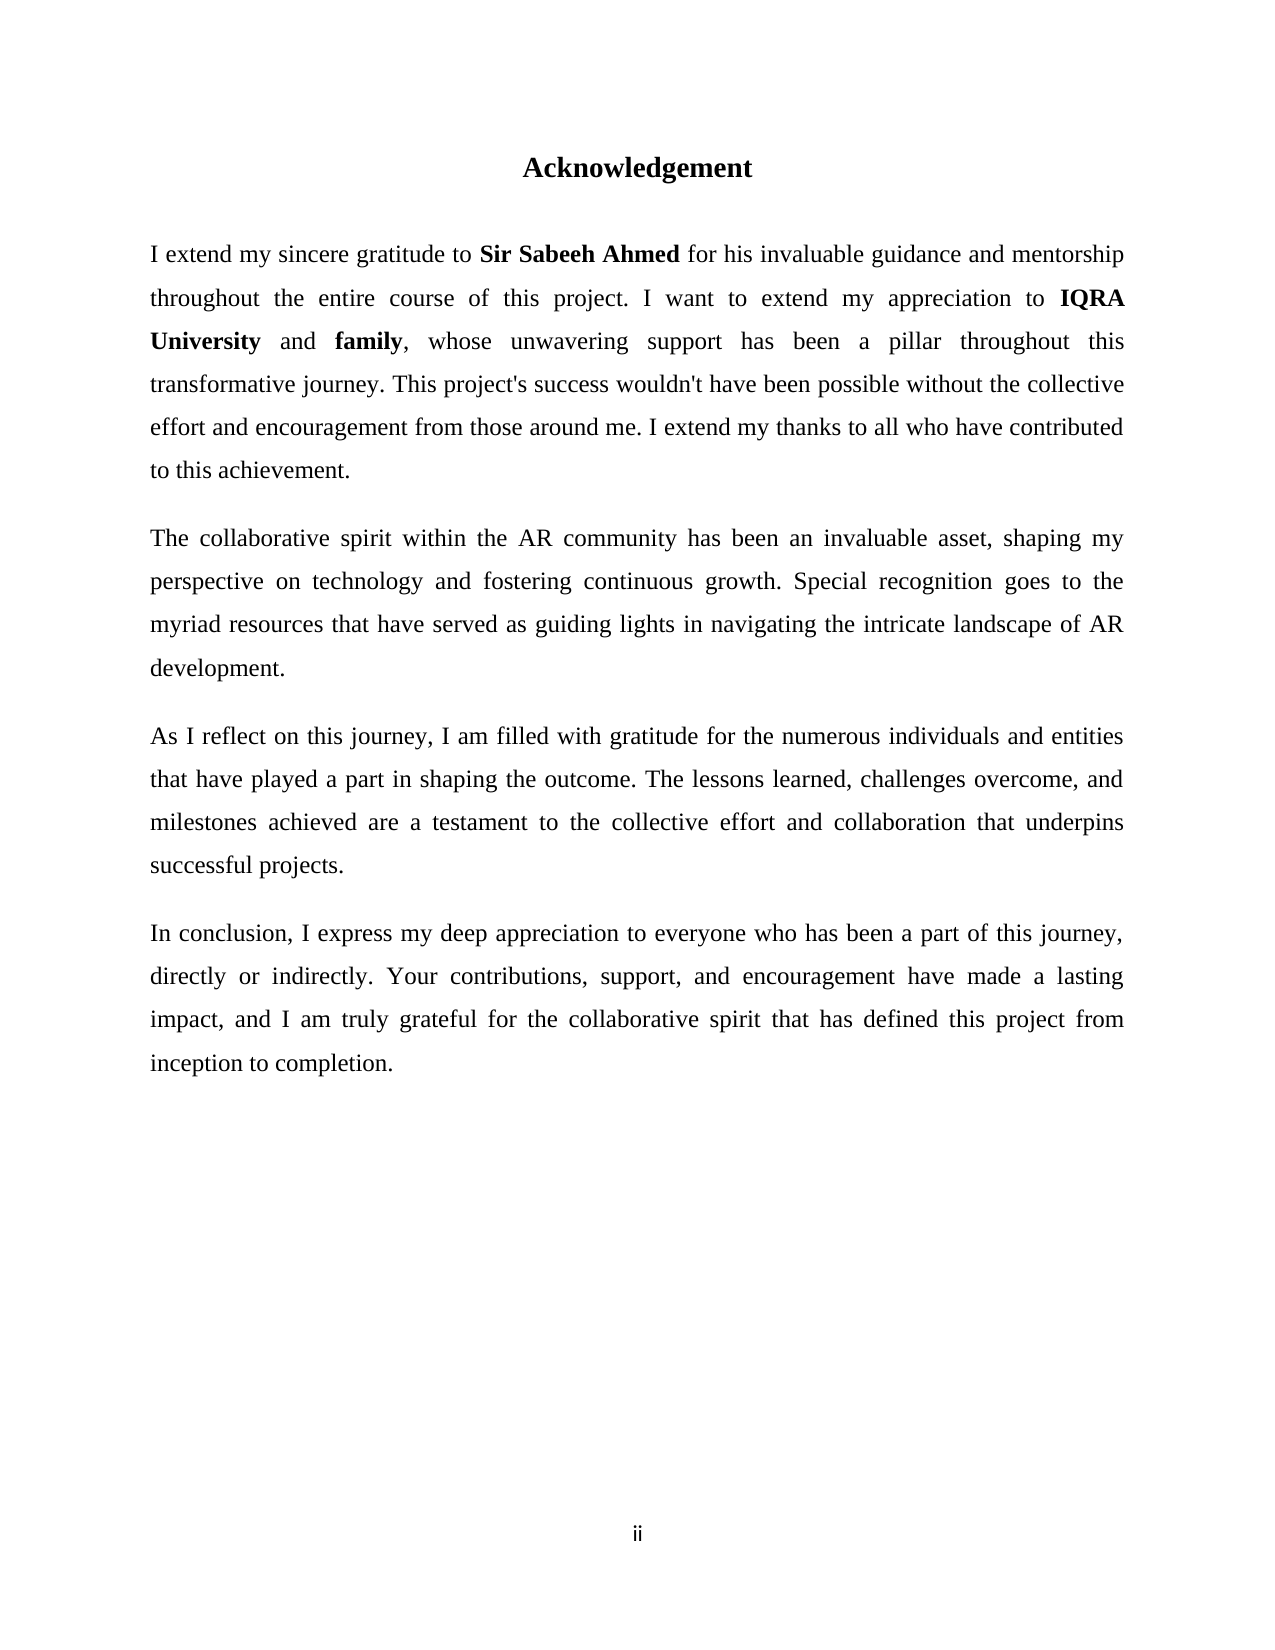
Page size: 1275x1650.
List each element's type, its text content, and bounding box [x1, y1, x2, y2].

subtitle Acknowledgement [150, 150, 1125, 183]
text The collaborative spirit within the AR community has been an invaluable asset, shaping my perspective on technology and fostering continuous growth. Special recognition goes to the myriad resources that have served as guiding lights in navigating the intricate landscape of AR development. [150, 523, 1125, 681]
text As I reflect on this journey, I am filled with gratitude for the numerous individuals and entities that have played a part in shaping the outcome. The lessons learned, challenges overcome, and milestones achieved are a testament to the collective effort and collaboration that underpins successful projects. [150, 721, 1125, 879]
text I extend my sincere gratitude to Sir Sabeeh Ahmed for his invaluable guidance and mentorship throughout the entire course of this project. I want to extend my appreciation to IQRA University and family, whose unwavering support has been a pillar throughout this transformative journey. This project's success wouldn't have been possible without the collective effort and encouragement from those around me. I extend my thanks to all who have contributed to this achievement. [150, 239, 1125, 484]
text In conclusion, I express my deep appreciation to everyone who has been a part of this journey, directly or indirectly. Your contributions, support, and encouragement have made a lasting impact, and I am truly grateful for the collaborative spirit that has defined this project from inception to completion. [150, 918, 1125, 1076]
